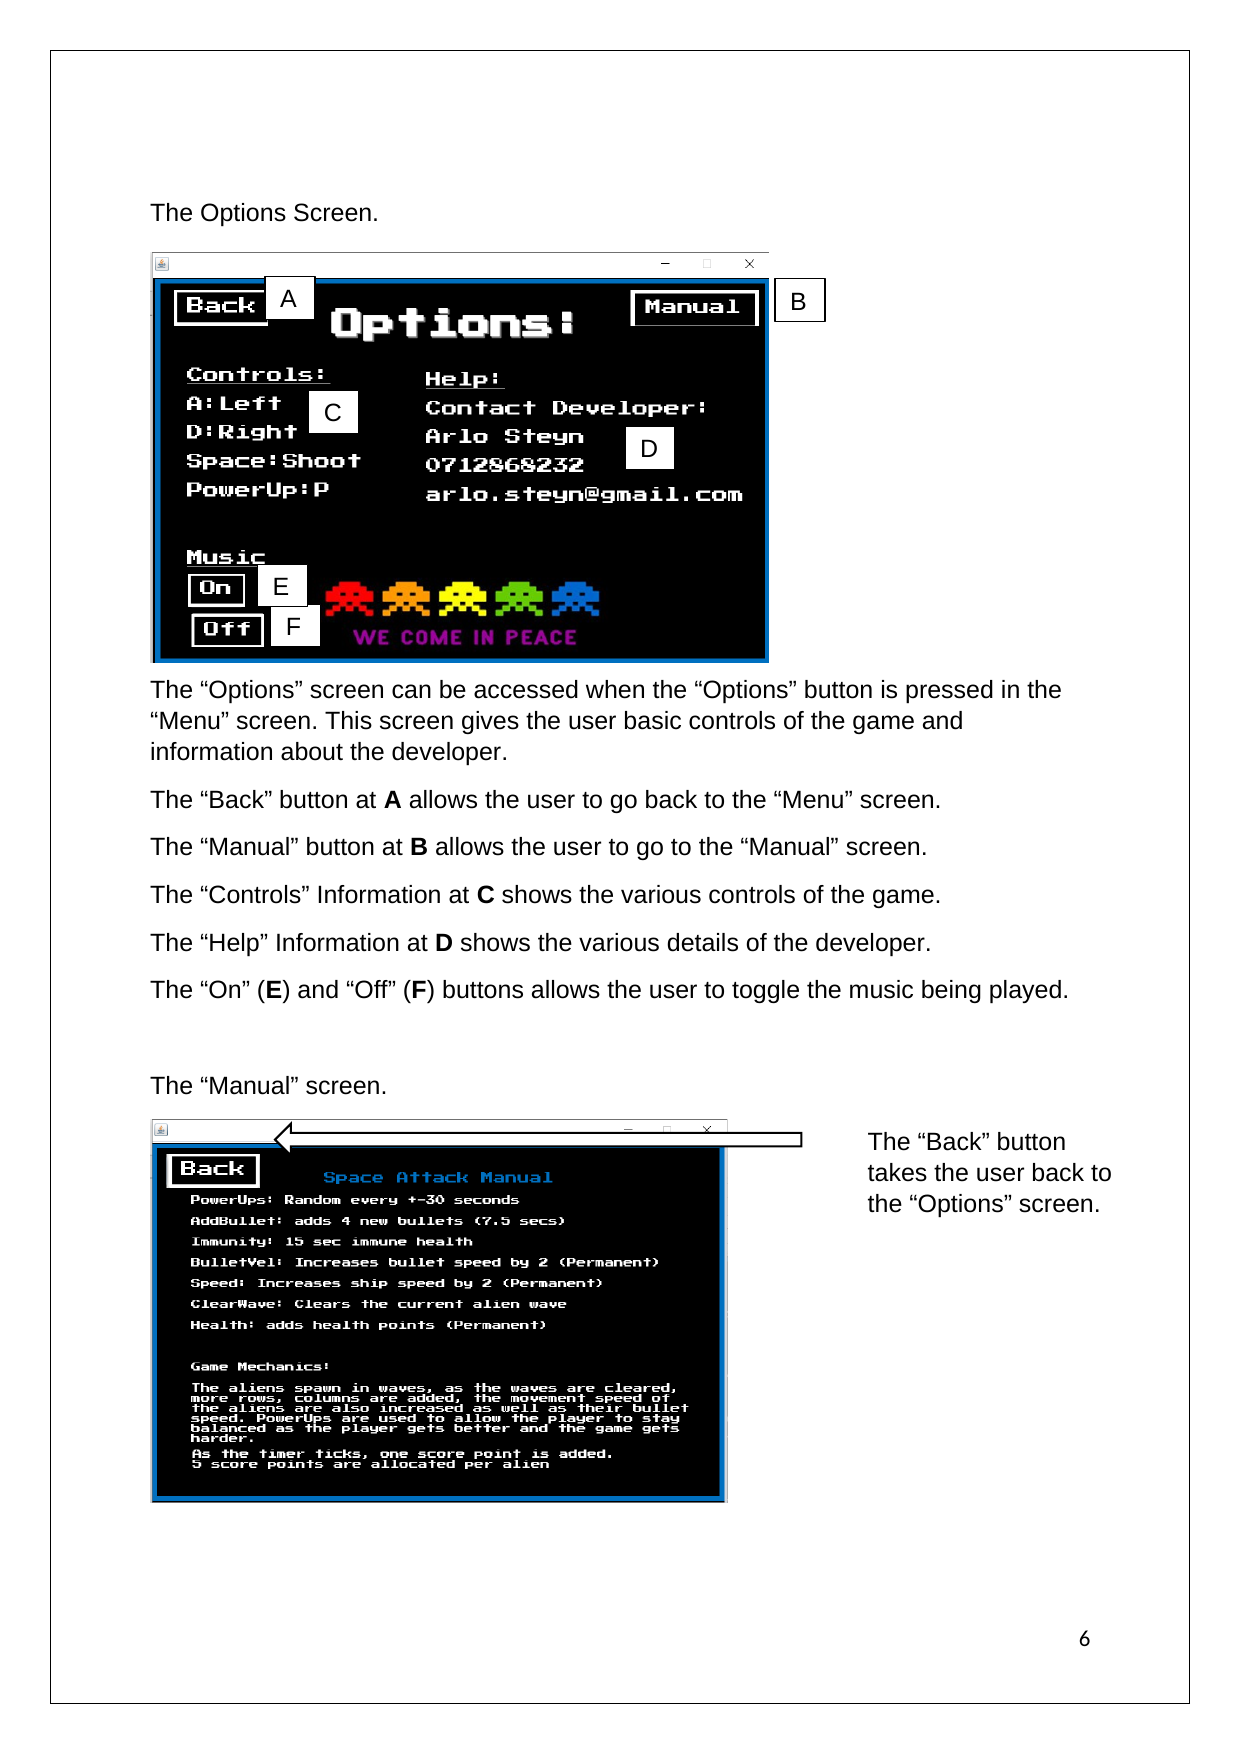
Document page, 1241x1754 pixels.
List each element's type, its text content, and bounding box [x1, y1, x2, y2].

text The “Manual” button at B allows the user to go to the “Manual” screen. [150, 832, 1090, 861]
text The “Options” screen can be accessed when the “Options” button is pressed in the “Menu” screen. This screen gives the user basic controls of the game and information about the developer. [150, 675, 1090, 766]
text The “Manual” screen. [150, 1071, 1090, 1099]
text The Options Screen. [150, 198, 1090, 226]
text The “On” (E) and “Off” (F) buttons allows the user to toggle the music being played. [150, 975, 1090, 1004]
picture [150, 252, 769, 663]
picture [150, 1119, 728, 1503]
text The “Controls” Information at C shows the various controls of the game. [150, 880, 1090, 909]
text The “Back” button at A allows the user to go back to the “Menu” screen. [150, 784, 1090, 813]
text The “Help” Information at D shows the various details of the developer. [150, 928, 1090, 956]
